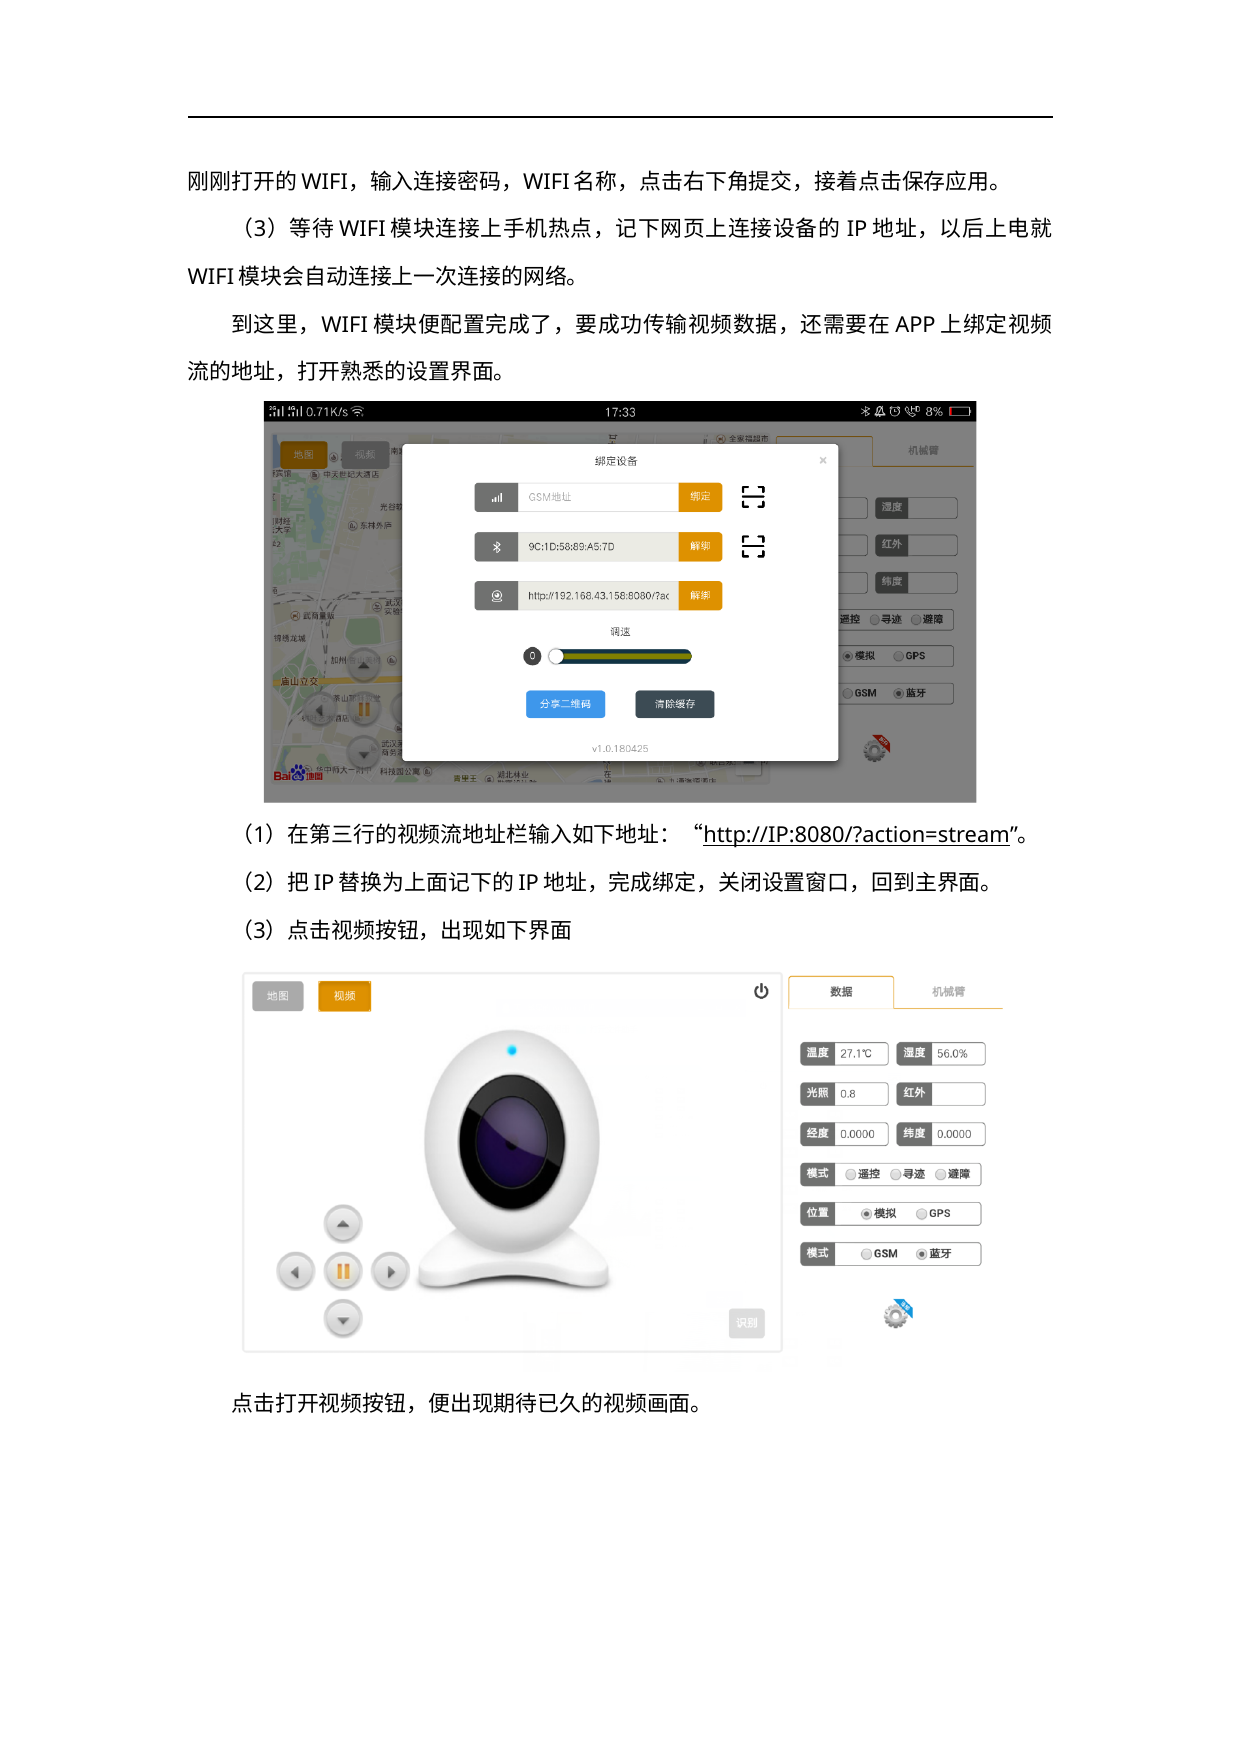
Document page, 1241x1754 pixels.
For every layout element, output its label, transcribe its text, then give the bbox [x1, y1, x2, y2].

picture [234, 960, 1006, 1372]
text （2）把IP替换为上面记下的IP地址，完成绑定，关闭设置窗口，回到主界面。 [187, 865, 1053, 897]
text （3）点击视频按钮，出现如下界面 [187, 913, 1053, 944]
text 点击打开视频按钮，便出现期待已久的视频画面。 [187, 1386, 1053, 1418]
picture [263, 401, 977, 803]
text （3）等待WIFI模块连接上手机热点，记下网页上连接设备的IP地址，以后上电就WIFI模块会自动连接上一次连接的网络。 [187, 211, 1053, 291]
text （1）在第三行的视频流地址栏输入如下地址：“http://IP:8080/?action=stream”。 [187, 817, 1053, 849]
text 到这里，WIFI模块便配置完成了，要成功传输视频数据，还需要在APP上绑定视频流的地址，打开熟悉的设置界面。 [187, 307, 1053, 386]
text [187, 164, 1053, 196]
